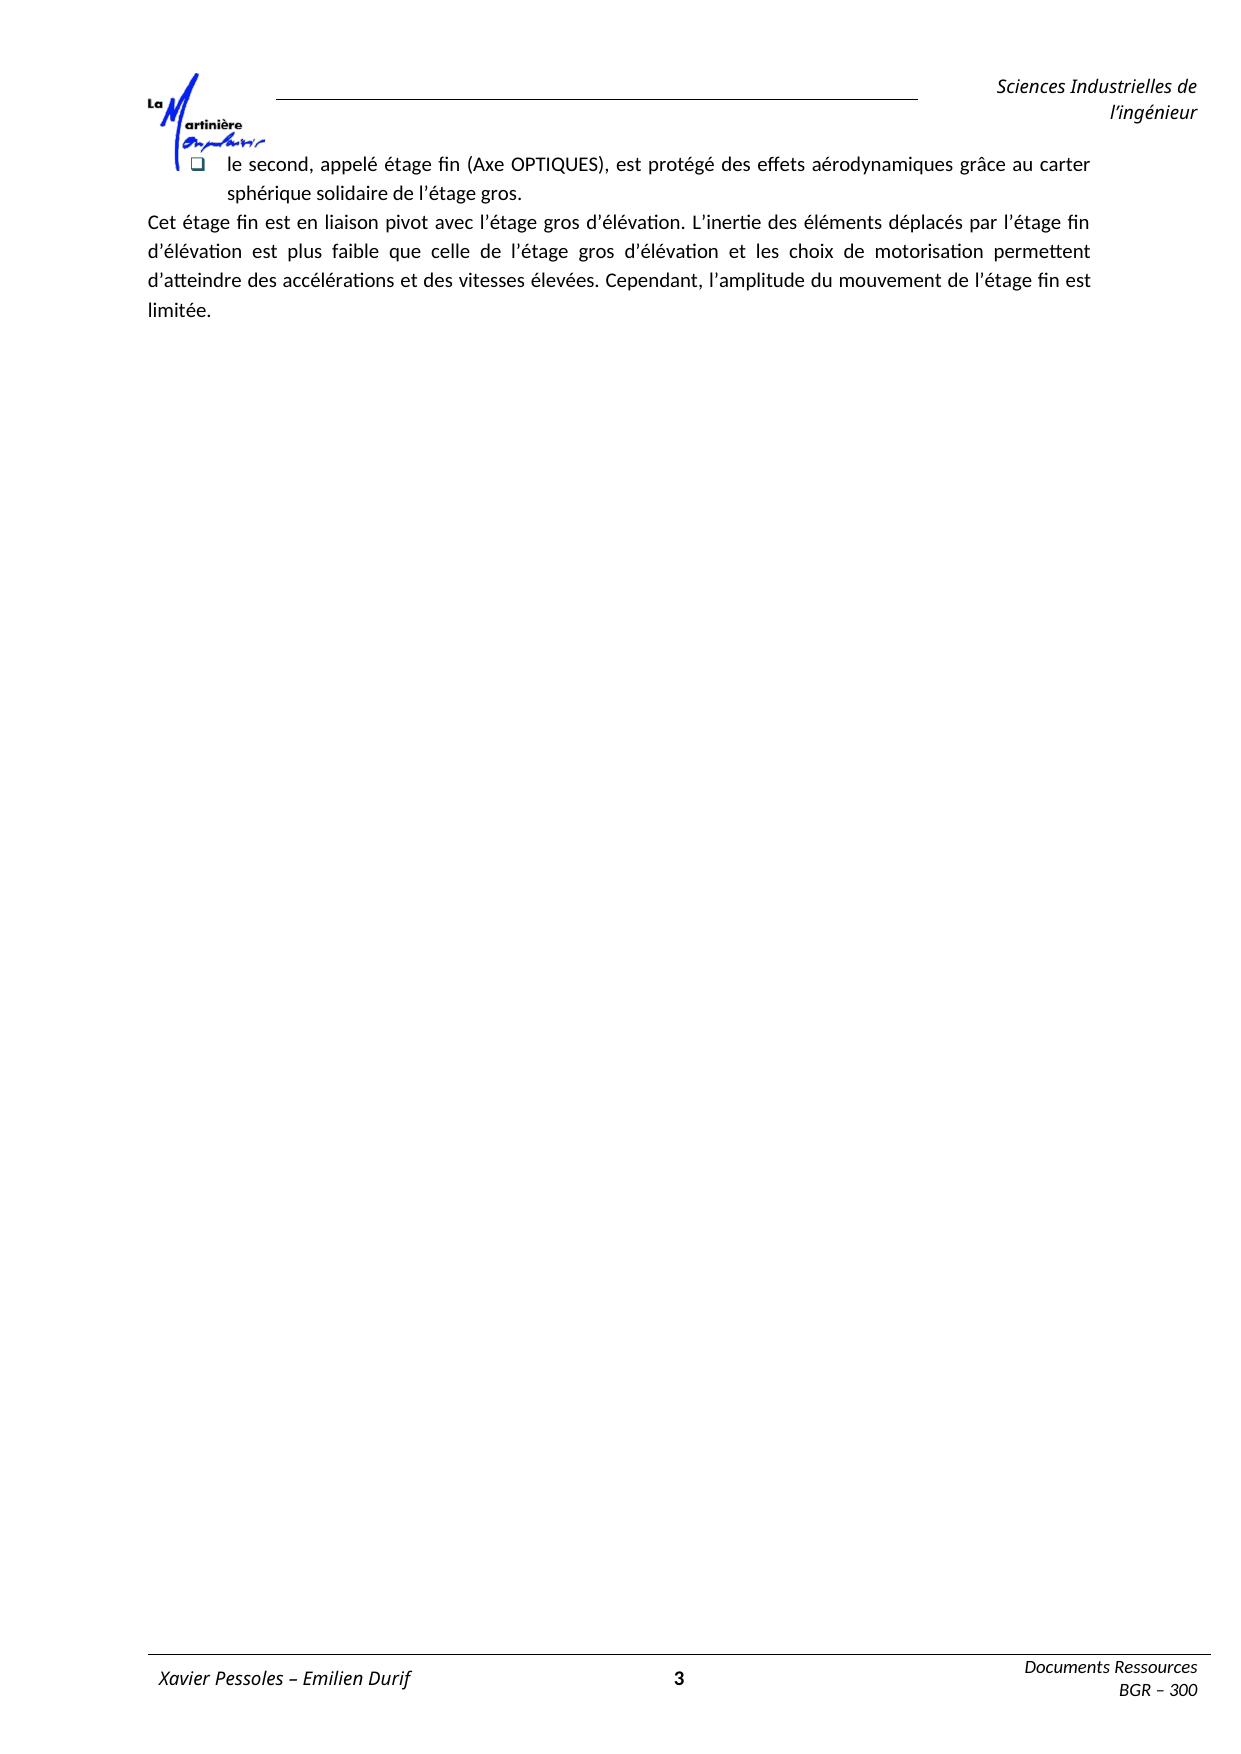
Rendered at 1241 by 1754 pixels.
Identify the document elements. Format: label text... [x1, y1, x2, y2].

picture [147, 73, 266, 171]
list le second, appelé étage fin (Axe OPTIQUES), est protégé des effets aérodynamiques grâce au carter sphérique solidaire de l’étage gros. [189, 151, 1093, 206]
text Cet étage fin est en liaison pivot avec l’étage gros d’élévation. L’inertie des éléments déplacés par l’étage fin d’élévation est plus faible que celle de l’étage gros d’élévation et les choix de motorisation permettent d’atteindre des accélérations et des vitesses élevées. Cependant, l’amplitude du mouvement de l’étage fin est limitée. [148, 209, 1093, 322]
